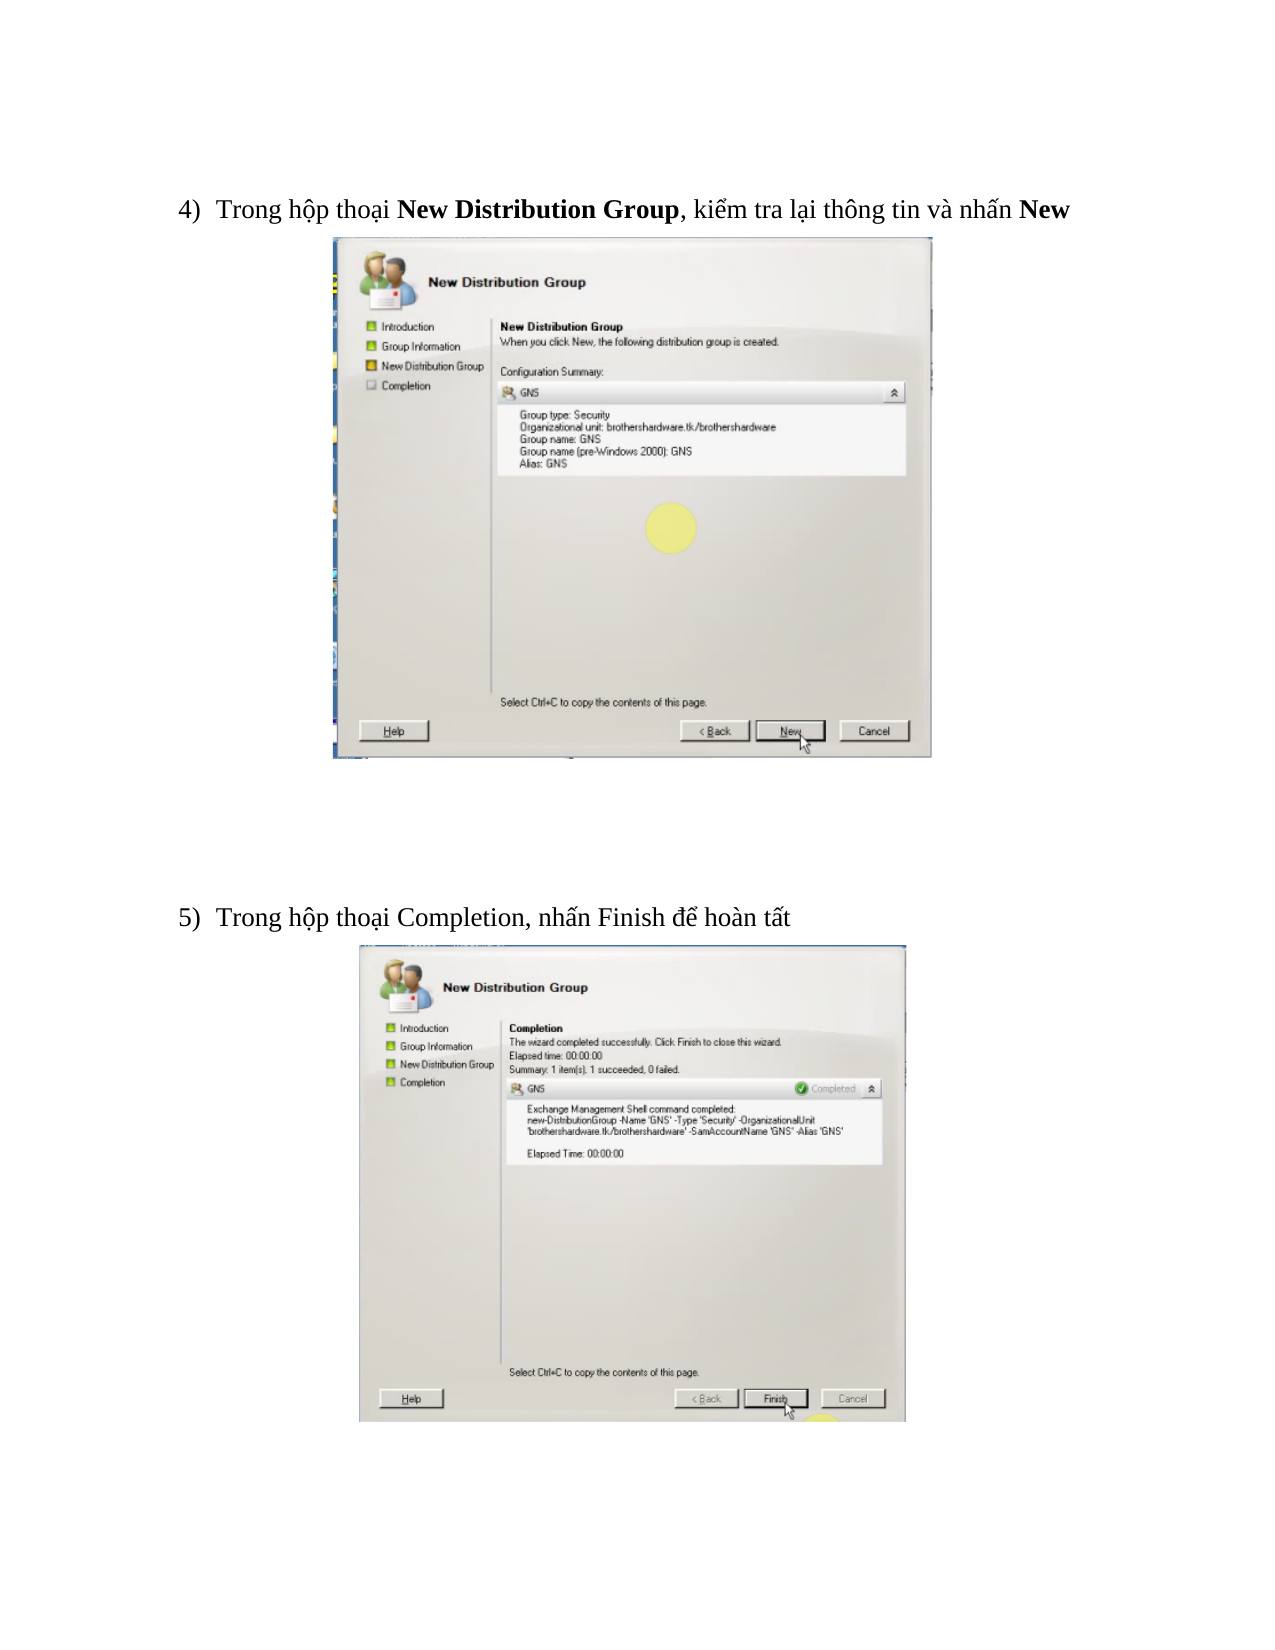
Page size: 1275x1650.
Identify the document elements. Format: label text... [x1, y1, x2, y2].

picture [359, 945, 907, 1422]
list Trong hộp thoại New Distribution Group, kiểm tra lại thông tin và nhấn New [141, 193, 1125, 225]
list Trong hộp thoại Completion, nhấn Finish để hoàn tất [141, 901, 1125, 932]
picture [332, 237, 933, 759]
